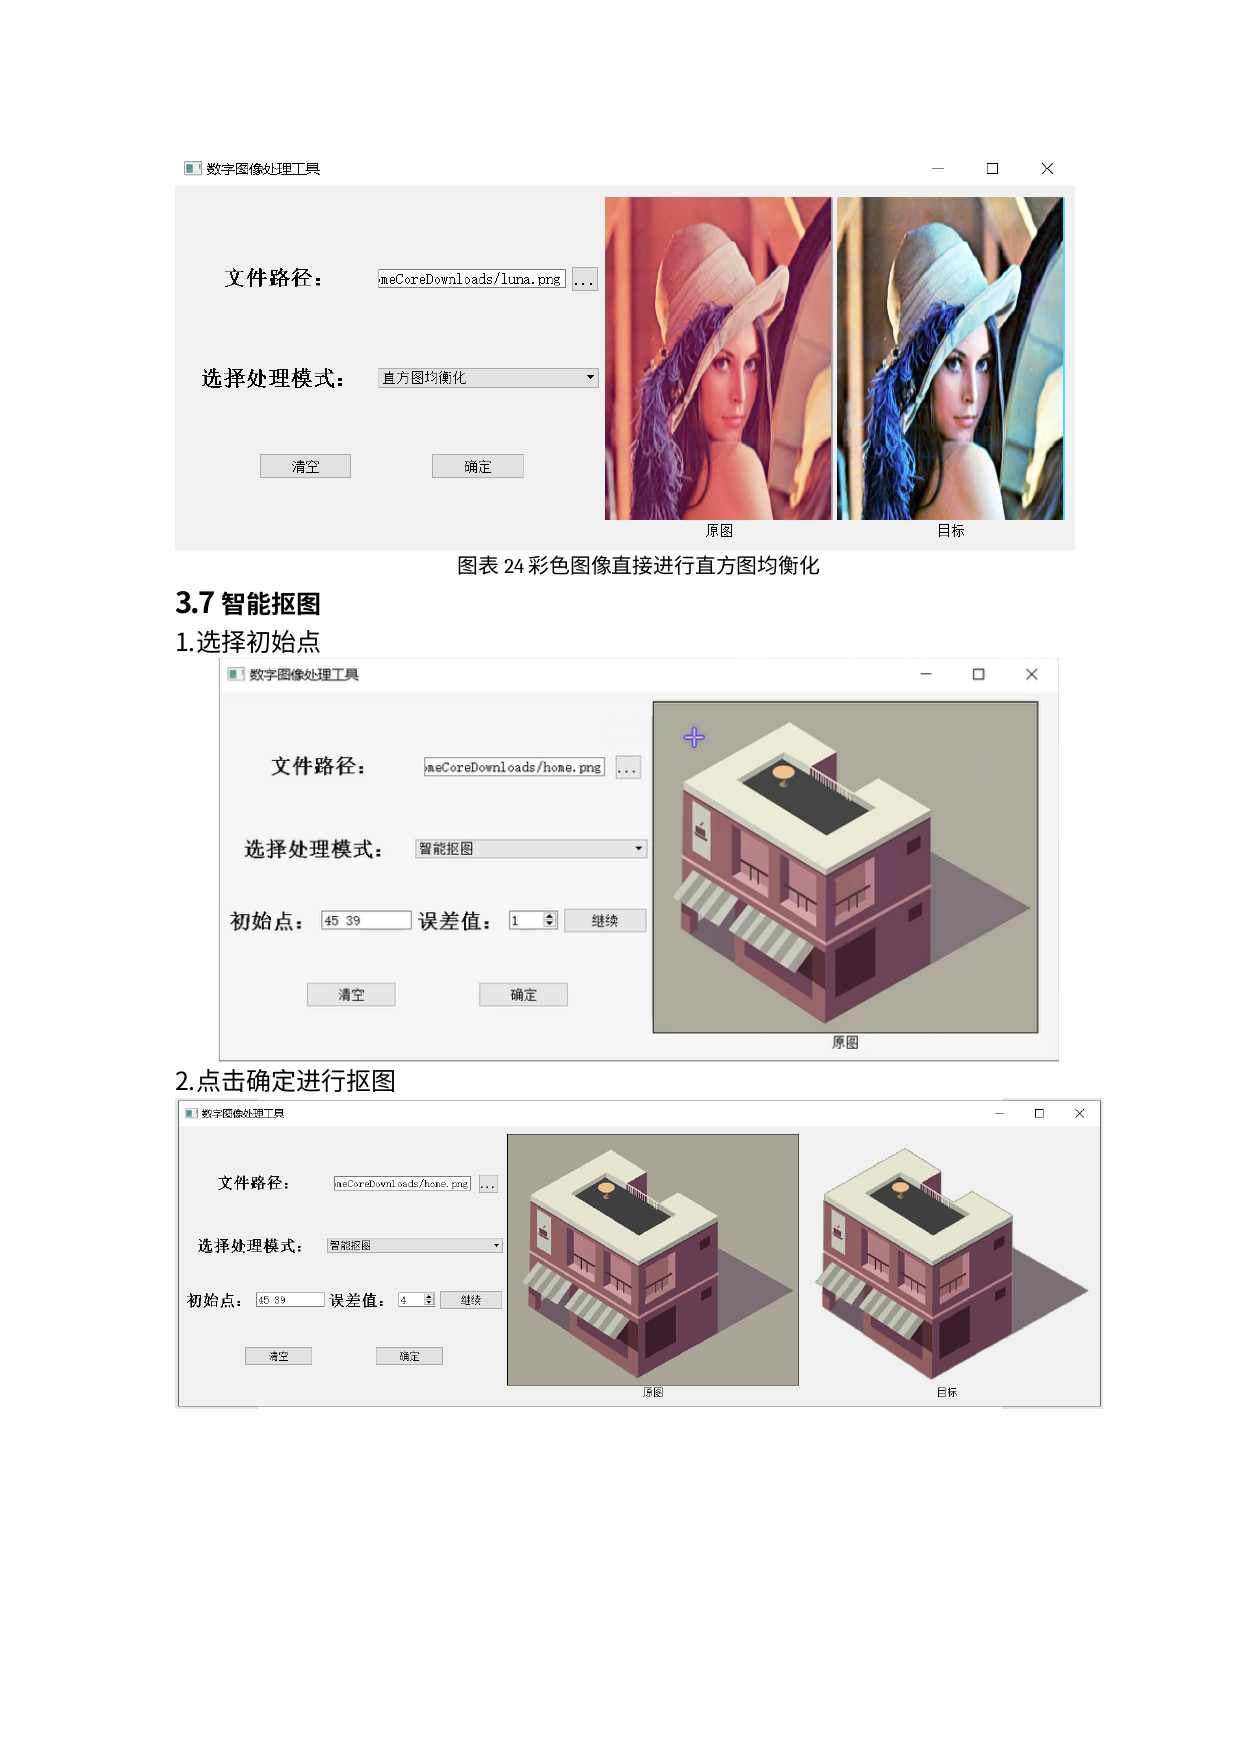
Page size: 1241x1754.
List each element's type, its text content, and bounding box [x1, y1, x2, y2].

picture [175, 1098, 1104, 1409]
text 图表 24彩色图像直接进行直方图均衡化 [175, 550, 1103, 580]
subtitle 智能抠图 [175, 580, 1103, 622]
picture [218, 658, 1059, 1062]
picture [175, 154, 1075, 550]
text 2.点击确定进行抠图 [175, 1062, 1103, 1098]
text 1.选择初始点 [175, 622, 1103, 658]
